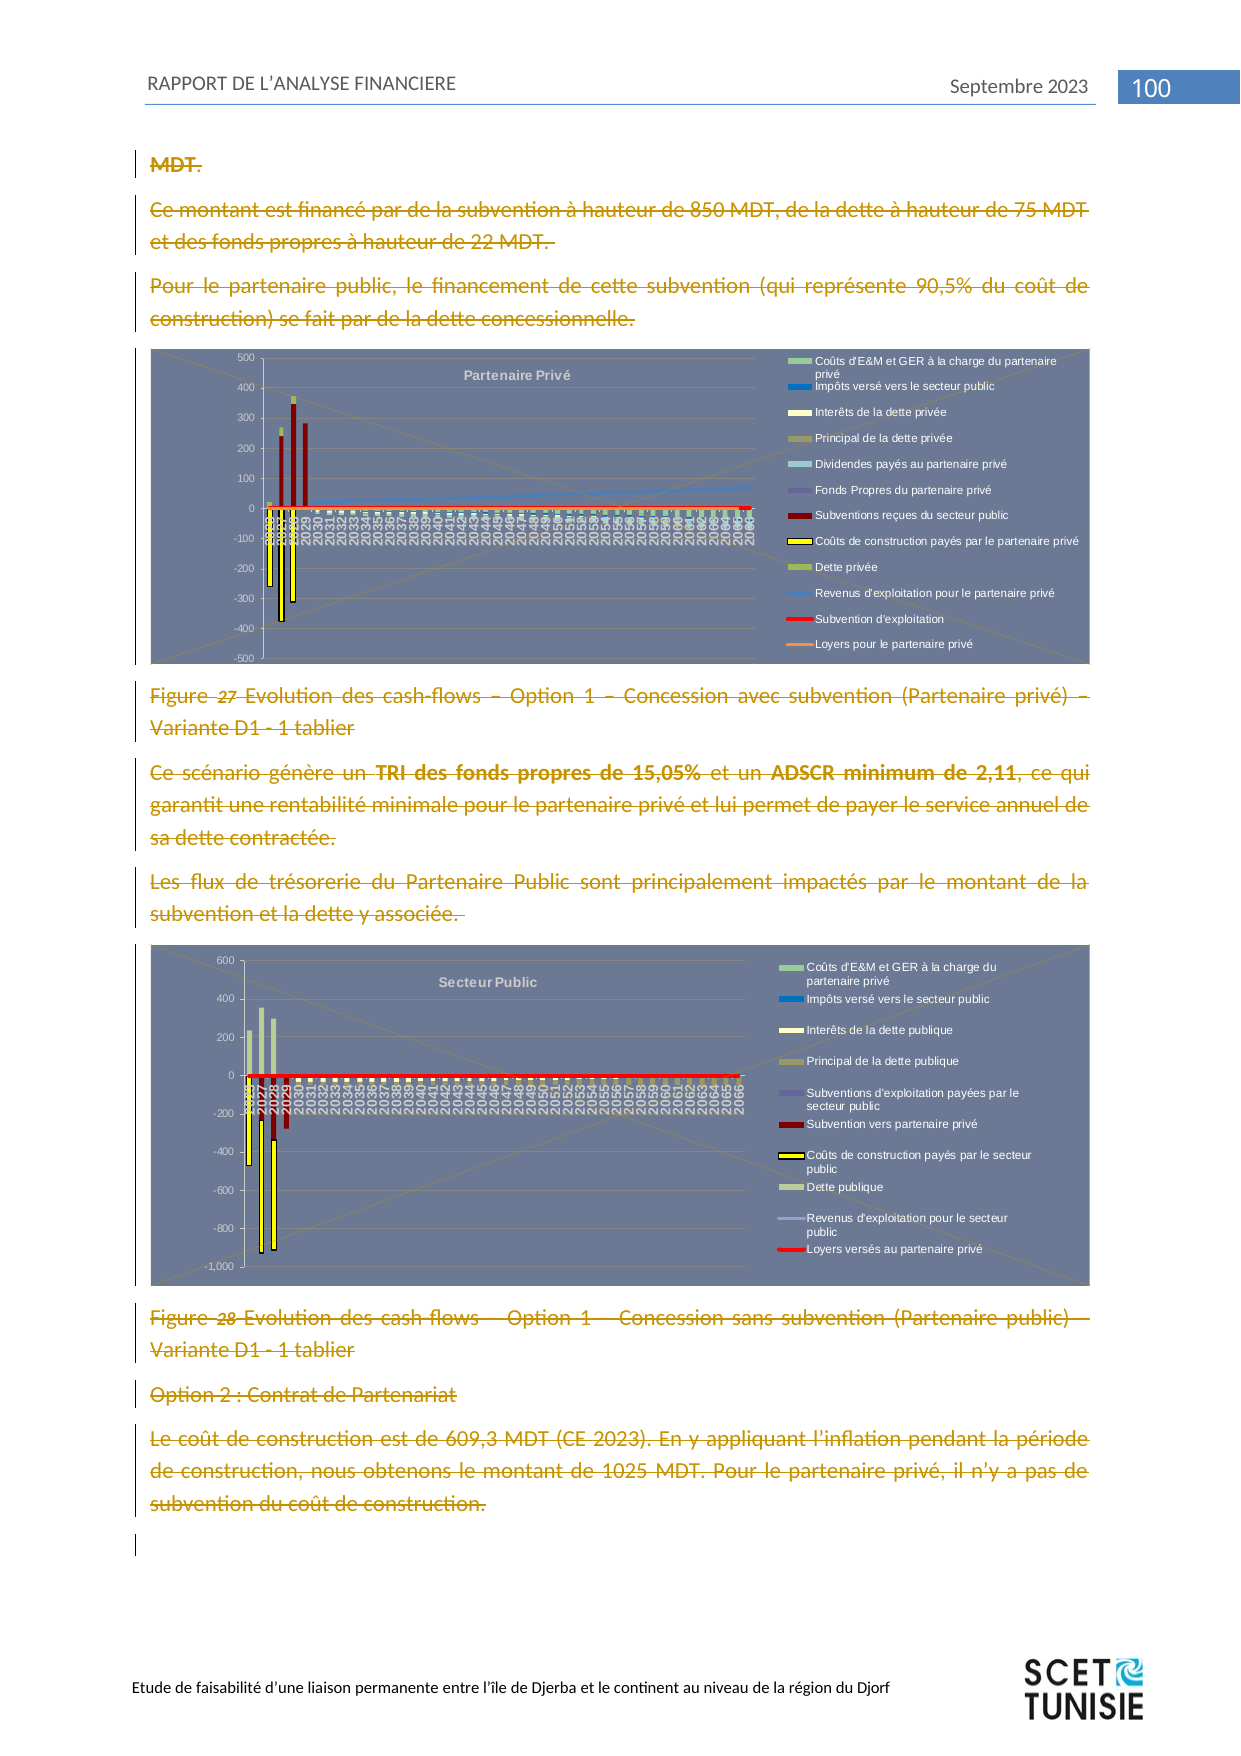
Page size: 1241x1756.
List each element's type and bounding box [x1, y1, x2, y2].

picture [1024, 1658, 1143, 1720]
